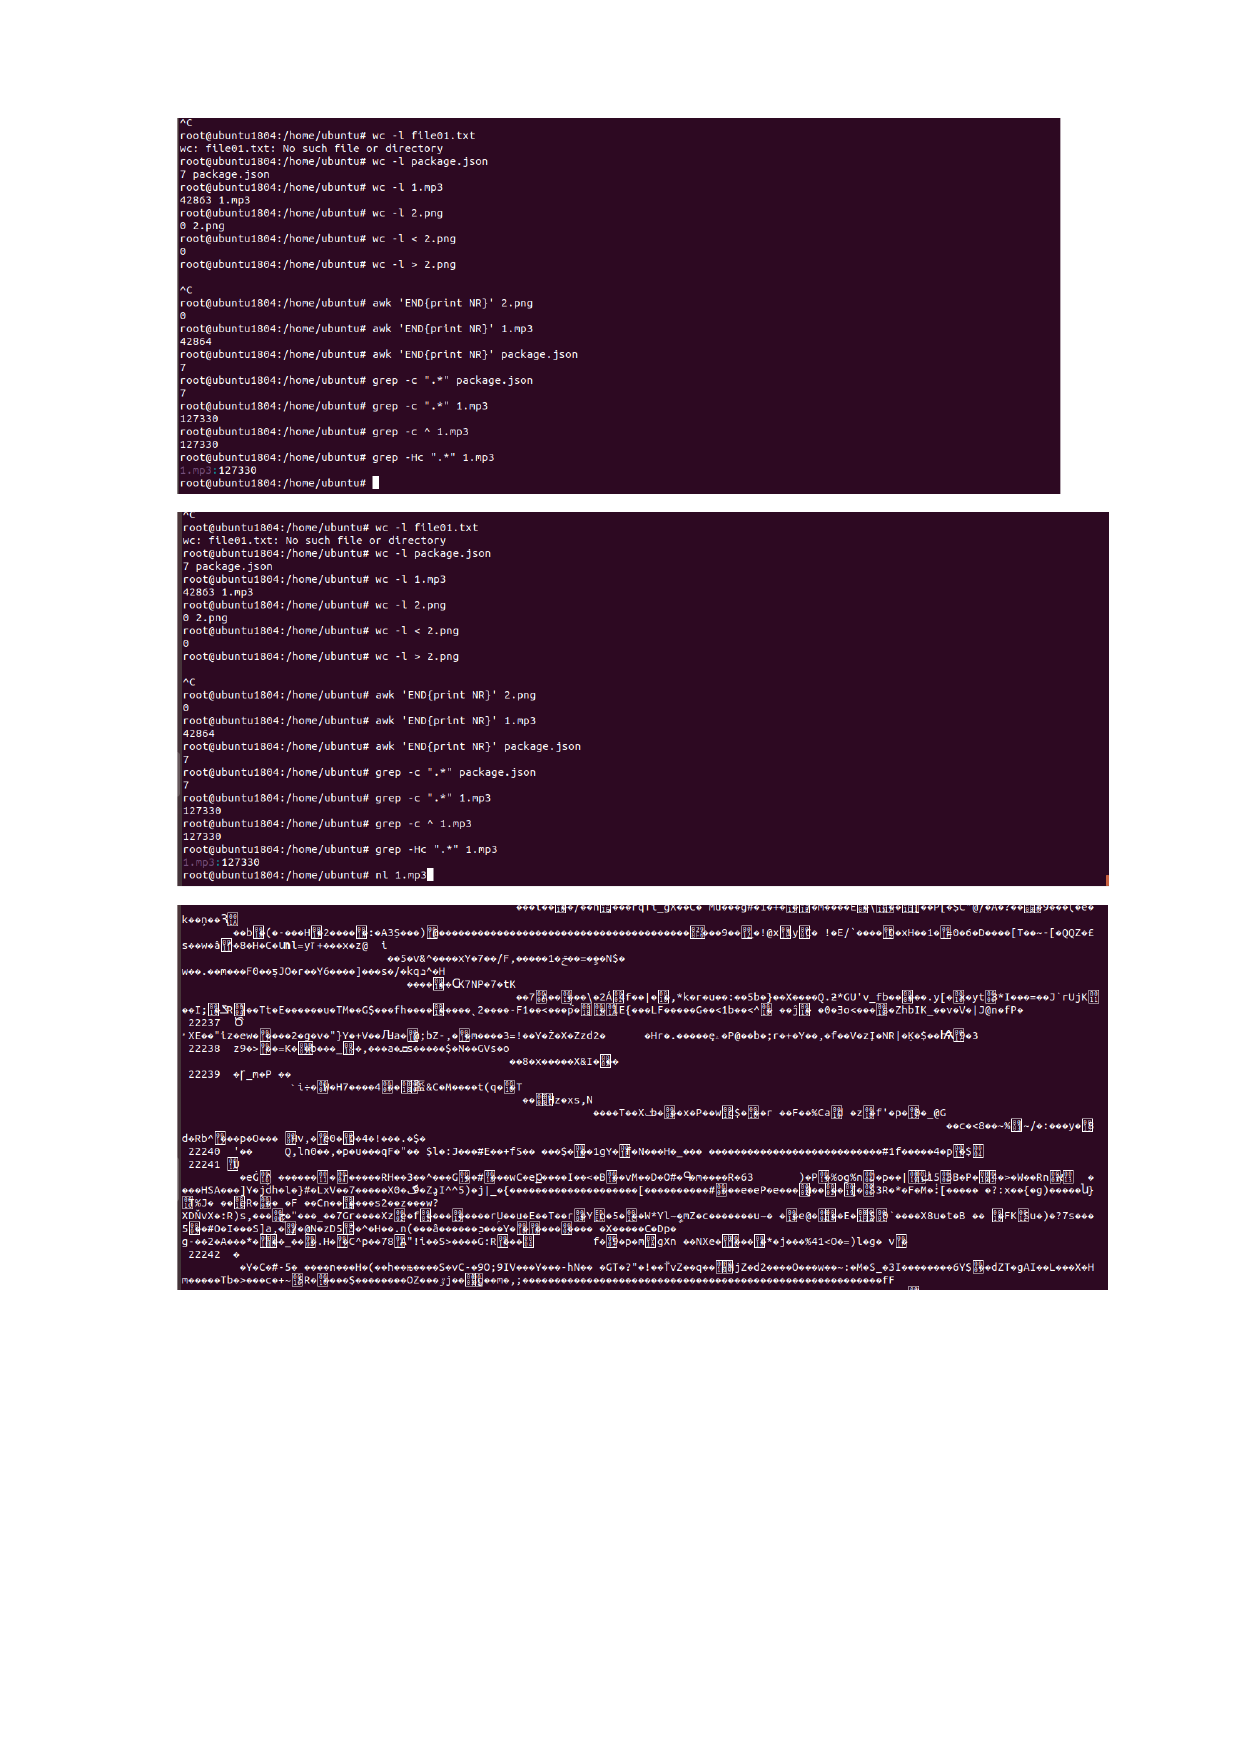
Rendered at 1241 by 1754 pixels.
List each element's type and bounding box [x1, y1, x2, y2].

picture [177, 118, 1061, 494]
picture [177, 512, 1109, 887]
picture [177, 905, 1108, 1290]
